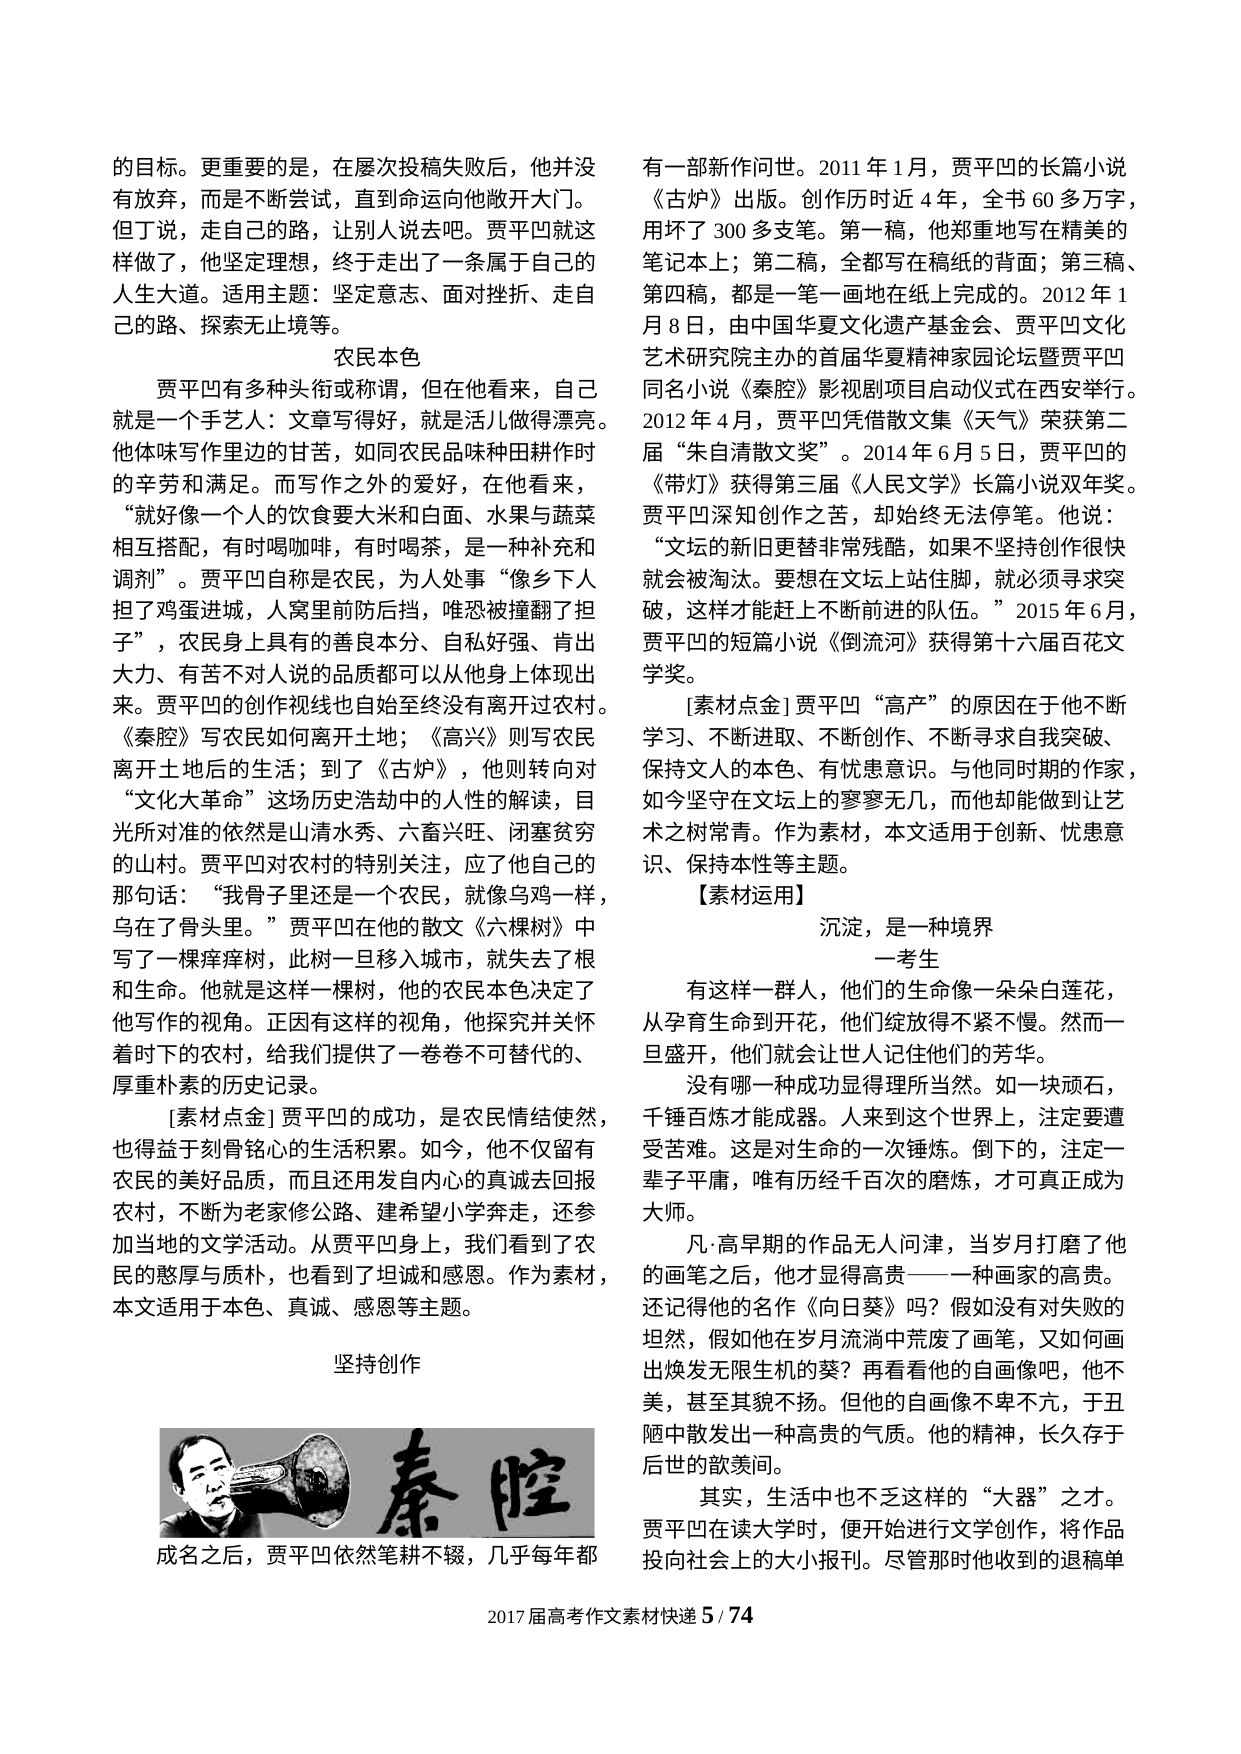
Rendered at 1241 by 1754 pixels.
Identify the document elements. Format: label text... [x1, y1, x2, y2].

text 贾平凹有多种头衔或称谓，但在他看来，自己就是一个手艺人：文章写得好，就是活儿做得漂亮。他体味写作里边的甘苦，如同农民品味种田耕作时的辛劳和满足。而写作之外的爱好，在他看来，“就好像一个人的饮食要大米和白面、水果与蔬菜相互搭配，有时喝咖啡，有时喝茶，是一种补充和调剂”。贾平凹自称是农民，为人处事“像乡下人担了鸡蛋进城，人窝里前防后挡，唯恐被撞翻了担子”，农民身上具有的善良本分、自私好强、肯出大力、有苦不对人说的品质都可以从他身上体现出来。贾平凹的创作视线也自始至终没有离开过农村。《秦腔》写农民如何离开土地；《高兴》则写农民离开土地后的生活；到了《古炉》，他则转向对“文化大革命”这场历史浩劫中的人性的解读，目光所对准的依然是山清水秀、六畜兴旺、闭塞贫穷的山村。贾平凹对农村的特别关注，应了他自己的那句话：“我骨子里还是一个农民，就像乌鸡一样，乌在了骨头里。”贾平凹在他的散文《六棵树》中写了一棵痒痒树，此树一旦移入城市，就失去了根和生命。他就是这样一棵树，他的农民本色决定了他写作的视角。正因有这样的视角，他探究并关怀着时下的农村，给我们提供了一卷卷不可替代的、厚重朴素的历史记录。 [112, 372, 598, 1100]
text 没有哪一种成功显得理所当然。如一块顽石，千锤百炼才能成器。人来到这个世界上，注定要遭受苦难。这是对生命的一次锤炼。倒下的，注定一辈子平庸，唯有历经千百次的磨炼，才可真正成为大师。 [642, 1068, 1128, 1227]
text 坚持创作 [112, 1347, 598, 1378]
text 农民本色 [112, 340, 598, 372]
text 一考生 [642, 942, 1128, 973]
text [素材点金] 贾平凹“高产”的原因在于他不断学习、不断进取、不断创作、不断寻求自我突破、保持文人的本色、有忧患意识。与他同时期的作家，如今坚守在文坛上的寥寥无几，而他却能做到让艺术之树常青。作为素材，本文适用于创新、忧患意识、保持本性等主题。 [642, 688, 1128, 878]
picture [159, 1428, 595, 1538]
text 有这样一群人，他们的生命像一朵朵白莲花，从孕育生命到开花，他们绽放得不紧不慢。然而一旦盛开，他们就会让世人记住他们的芳华。 [642, 973, 1128, 1068]
text 【素材运用】 [642, 878, 1128, 910]
text 沉淀，是一种境界 [642, 910, 1128, 942]
text 凡·高早期的作品无人问津，当岁月打磨了他的画笔之后，他才显得高贵——一种画家的高贵。还记得他的名作《向日葵》吗？假如没有对失败的坦然，假如他在岁月流淌中荒废了画笔，又如何画出焕发无限生机的葵？再看看他的自画像吧，他不美，甚至其貌不扬。但他的自画像不卑不亢，于丑陋中散发出一种高贵的气质。他的精神，长久存于后世的歆羡间。 [642, 1227, 1128, 1480]
text [素材点金] 贾平凹的成功，是农民情结使然，也得益于刻骨铭心的生活积累。如今，他不仅留有农民的美好品质，而且还用发自内心的真诚去回报农村，不断为老家修公路、建希望小学奔走，还参加当地的文学活动。从贾平凹身上，我们看到了农民的憨厚与质朴，也看到了坦诚和感恩。作为素材，本文适用于本色、真诚、感恩等主题。 [112, 1100, 598, 1322]
text 成名之后，贾平凹依然笔耕不辍，几乎每年都有一部新作问世。2011年1月，贾平凹的长篇小说《古炉》出版。创作历时近4年，全书60多万字，用坏了300多支笔。第一稿，他郑重地写在精美的笔记本上；第二稿，全都写在稿纸的背面；第三稿、第四稿，都是一笔一画地在纸上完成的。2012年1月8日，由中国华夏文化遗产基金会、贾平凹文化艺术研究院主办的首届华夏精神家园论坛暨贾平凹同名小说《秦腔》影视剧项目启动仪式在西安举行。2012年4月，贾平凹凭借散文集《天气》荣获第二届“朱自清散文奖”。2014年6月5日，贾平凹的《带灯》获得第三届《人民文学》长篇小说双年奖。贾平凹深知创作之苦，却始终无法停笔。他说：“文坛的新旧更替非常残酷，如果不坚持创作很快就会被淘汰。要想在文坛上站住脚，就必须寻求突破，这样才能赶上不断前进的队伍。”2015年6月，贾平凹的短篇小说《倒流河》获得第十六届百花文学奖。 [642, 150, 1128, 688]
